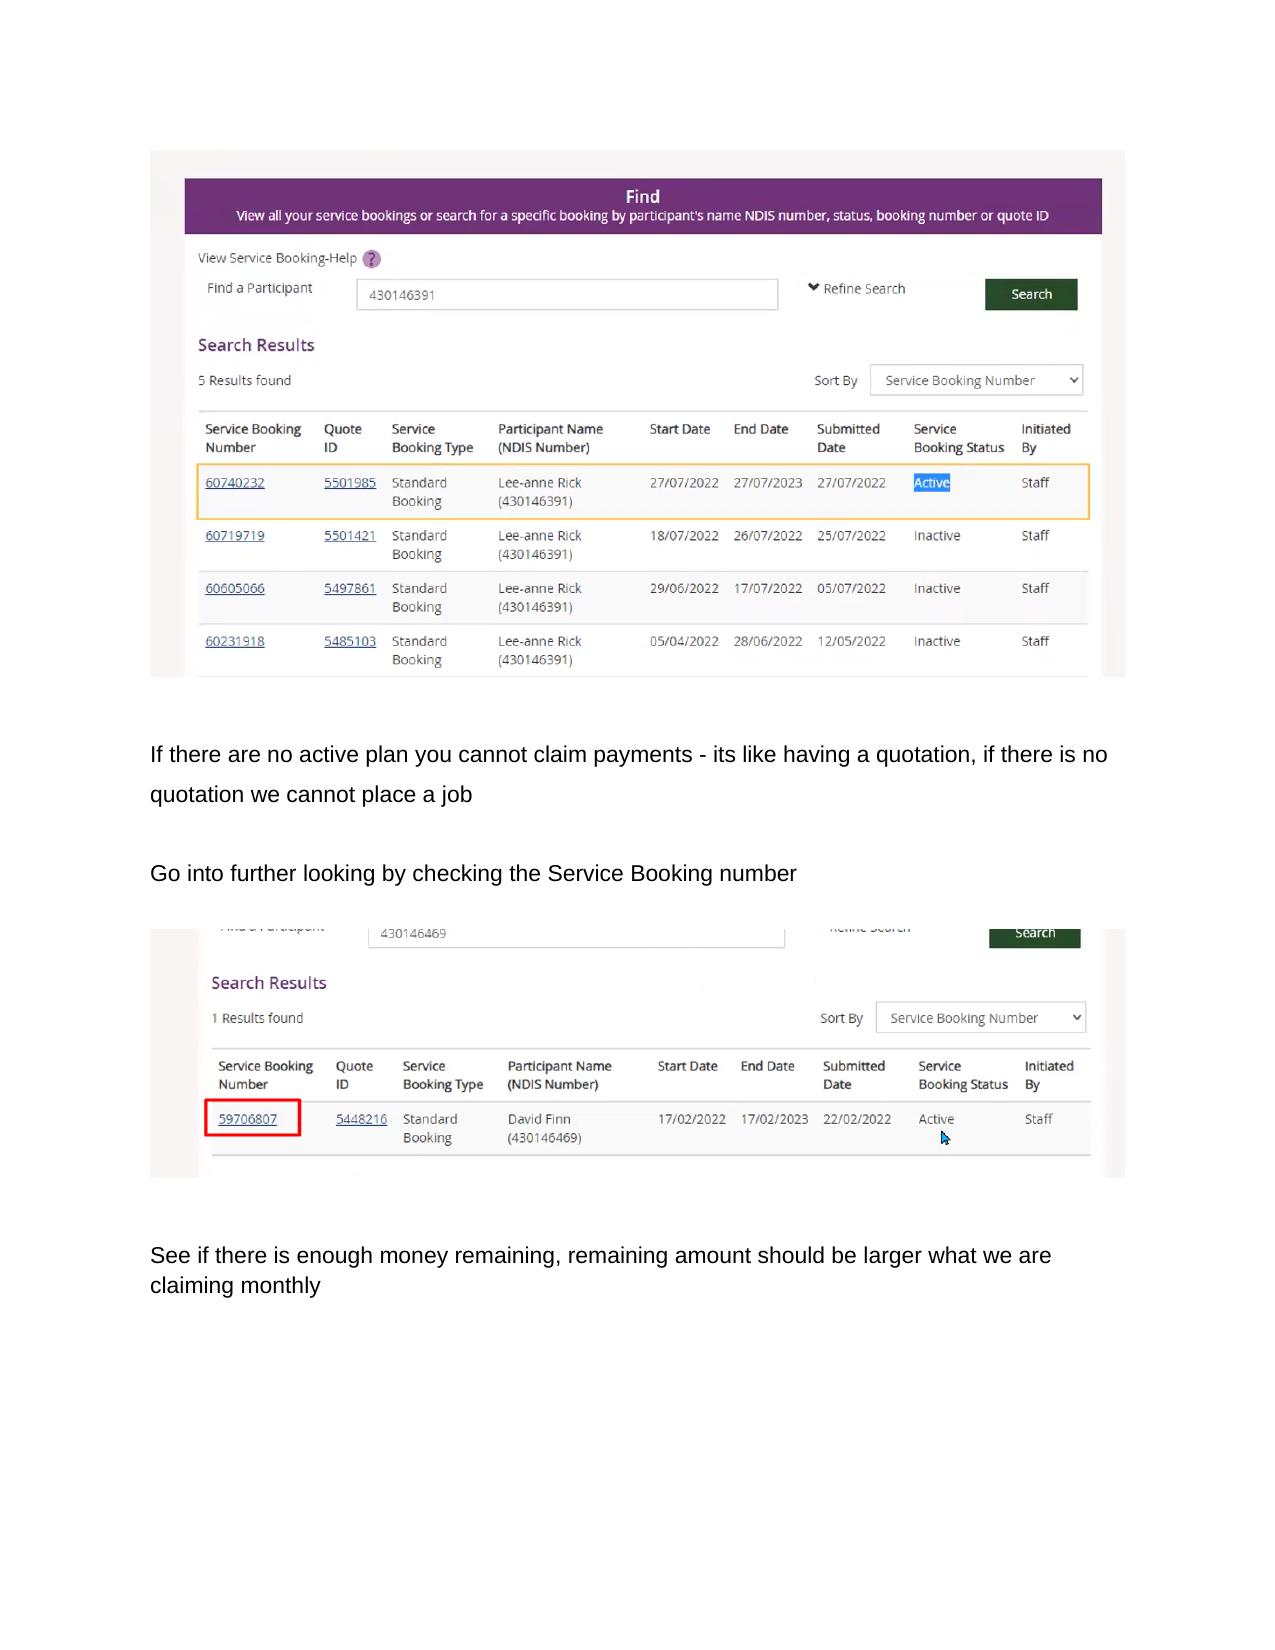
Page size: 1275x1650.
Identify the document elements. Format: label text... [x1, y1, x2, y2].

text If there are no active plan you cannot claim payments - its like having a quotation, if there is no quotation we cannot place a job [150, 741, 1125, 807]
picture [150, 150, 1125, 677]
text See if there is enough money remaining, remaining amount should be larger what we are claiming monthly [150, 1242, 1125, 1298]
picture [150, 929, 1125, 1178]
text Go into further looking by checking the Service Booking number [150, 860, 1125, 886]
